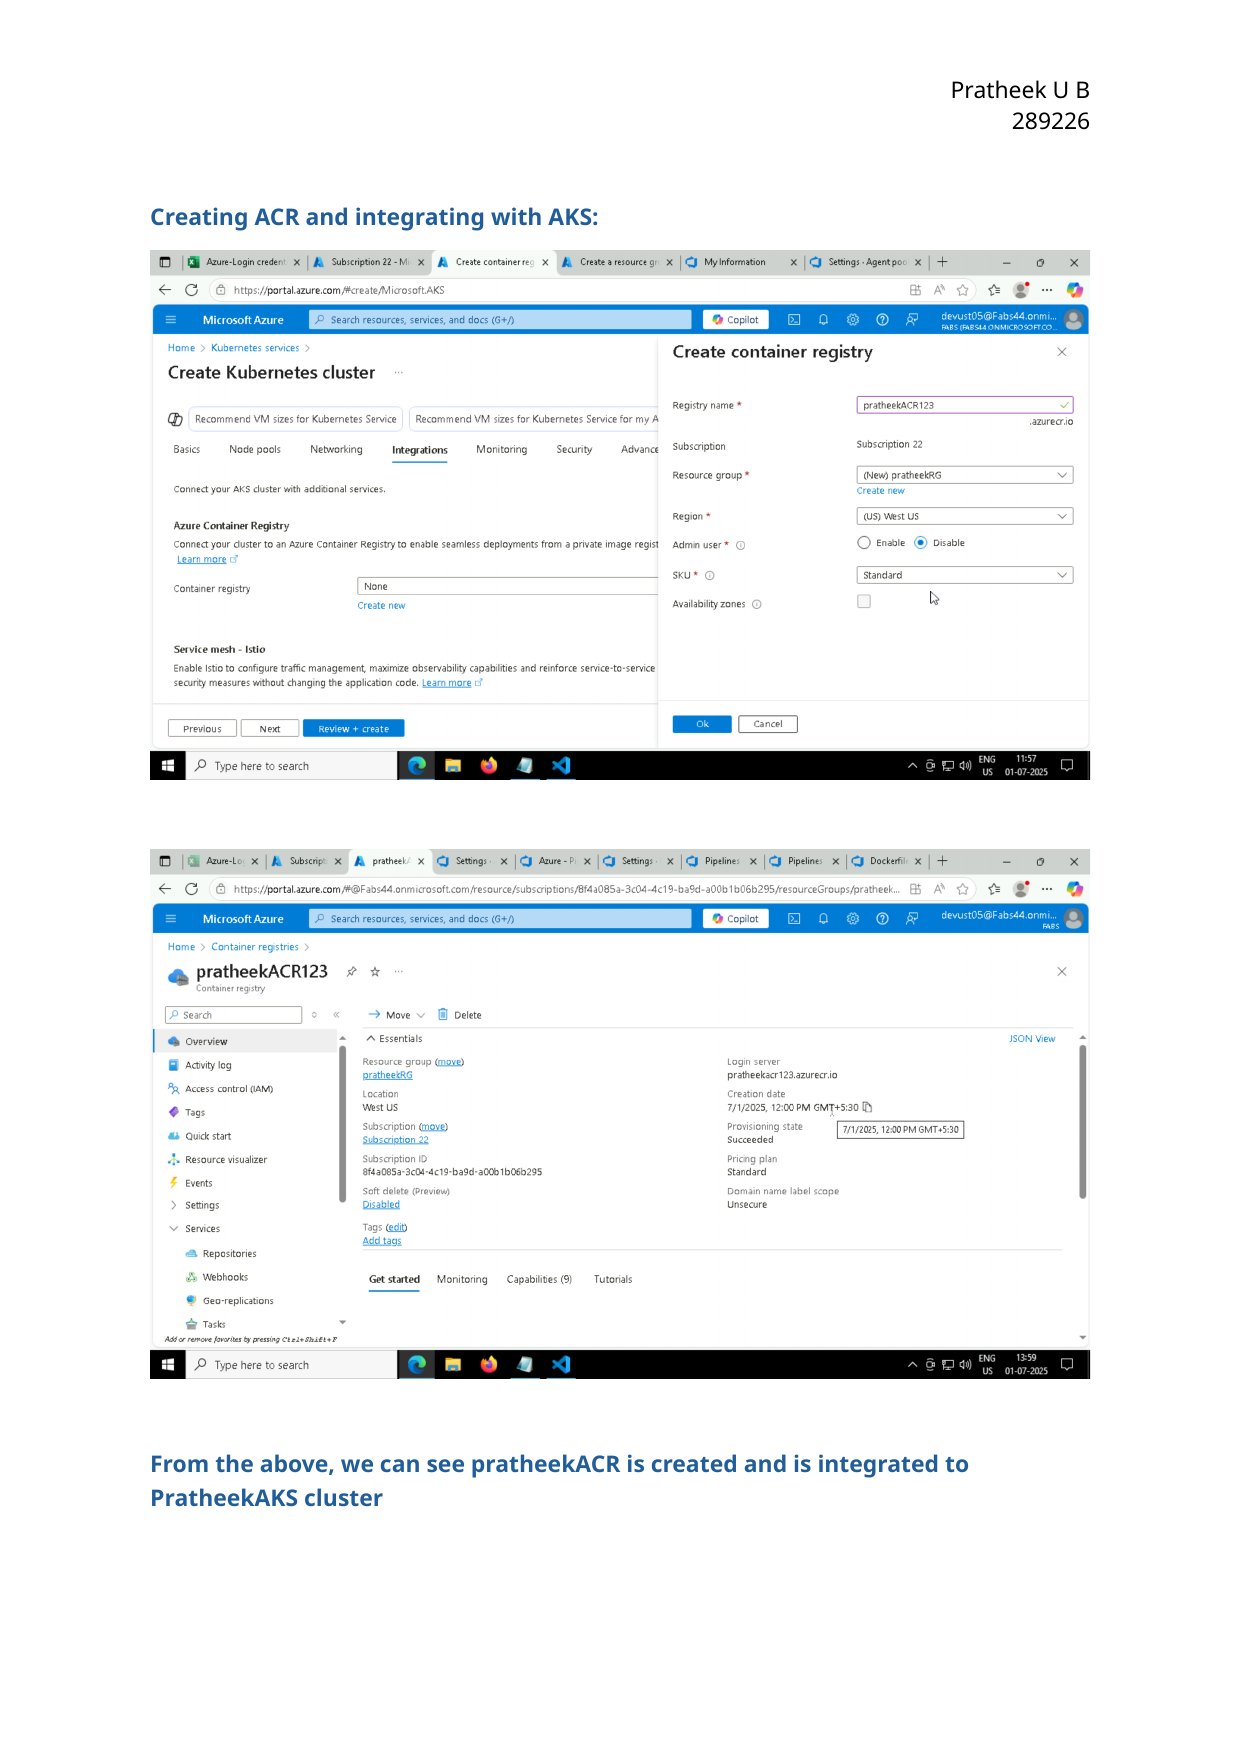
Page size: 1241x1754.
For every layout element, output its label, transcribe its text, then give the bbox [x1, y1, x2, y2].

picture [150, 849, 1091, 1379]
picture [150, 250, 1091, 780]
text Creating ACR and integrating with AKS: [150, 200, 1090, 232]
text From the above, we can see pratheekACR is created and is integrated to PratheekAKS cluster [150, 1448, 1090, 1513]
